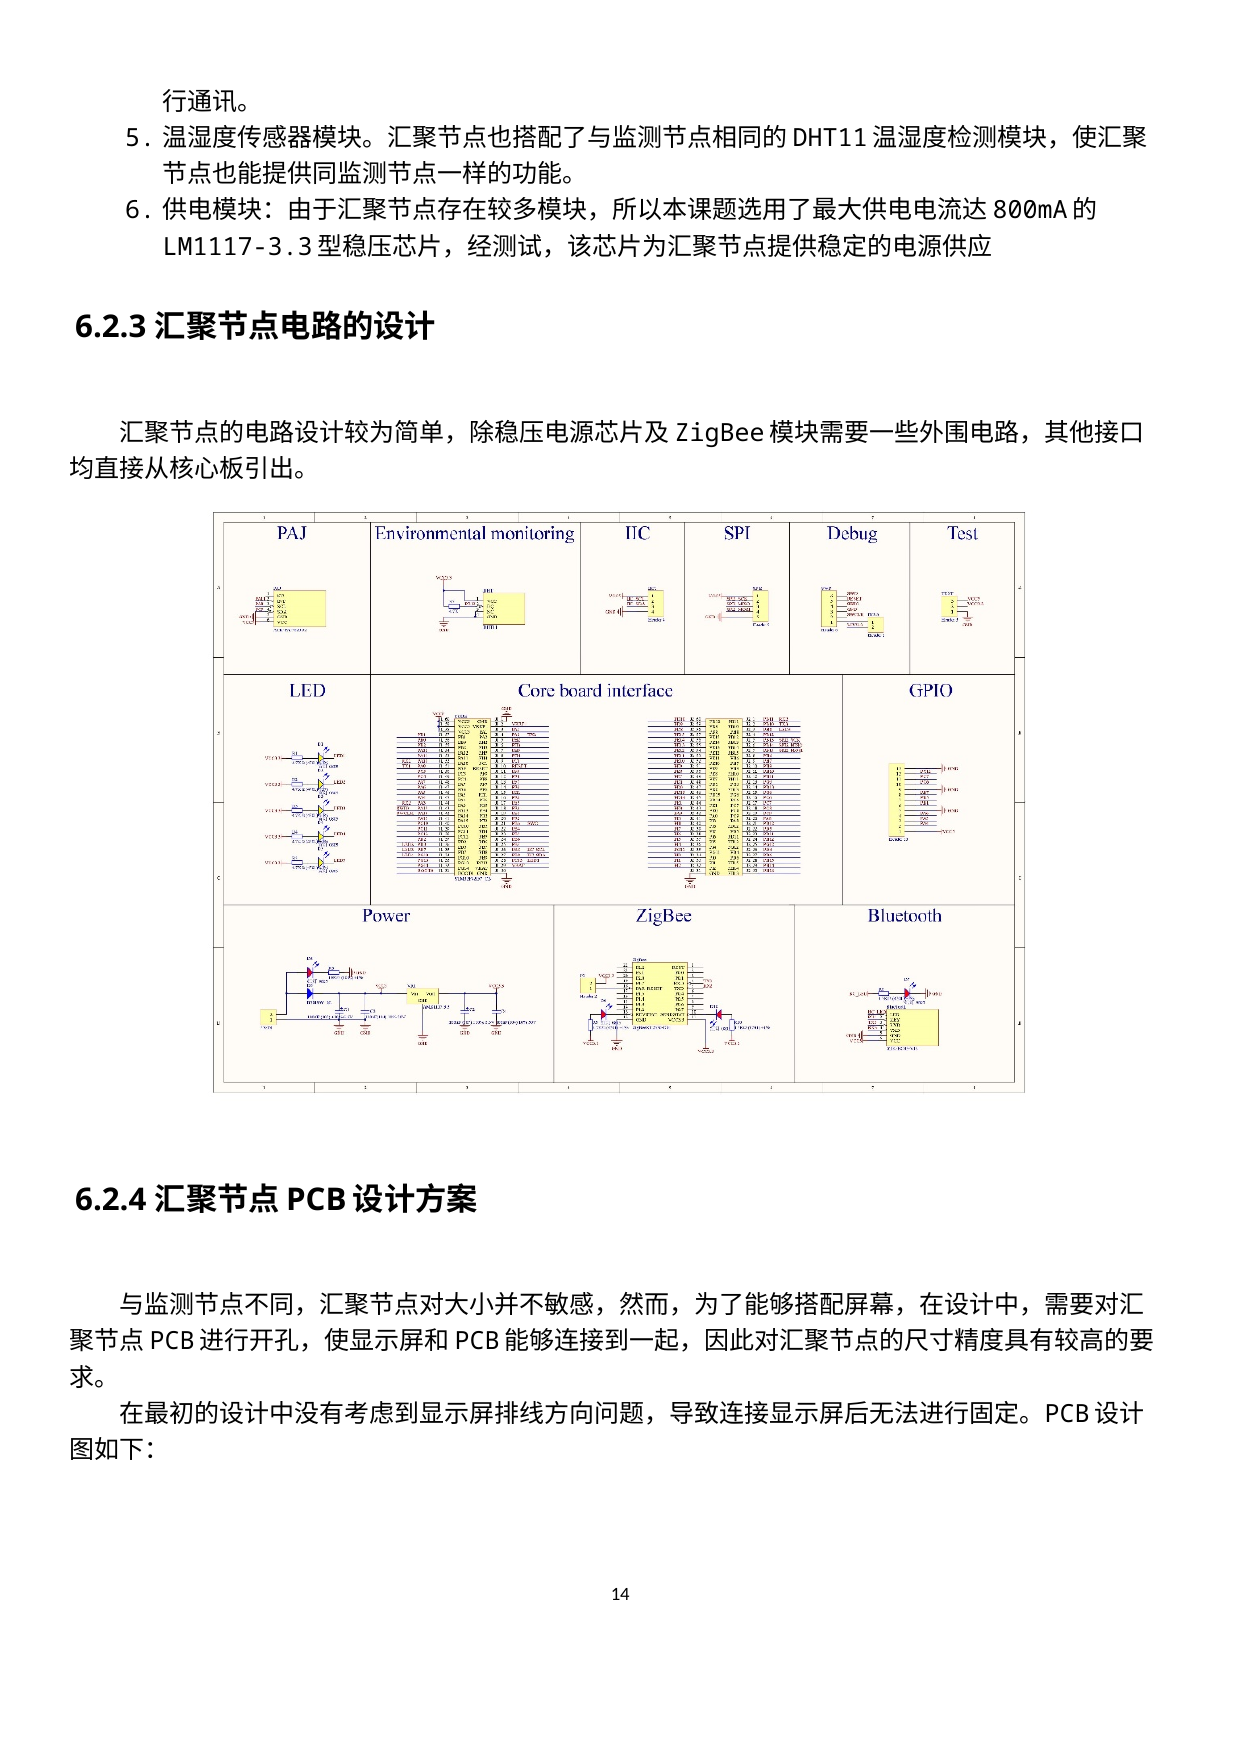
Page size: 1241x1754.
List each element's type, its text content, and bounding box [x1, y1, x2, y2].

list 温湿度传感器模块。汇聚节点也搭配了与监测节点相同的DHT11温湿度检测模块，使汇聚节点也能提供同监测节点一样的功能。 [125, 117, 1165, 190]
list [125, 81, 1165, 117]
text 在最初的设计中没有考虑到显示屏排线方向问题，导致连接显示屏后无法进行固定。PCB设计图如下： [69, 1393, 1165, 1466]
list 供电模块：由于汇聚节点存在较多模块，所以本课题选用了最大供电电流达800mA的LM1117-3.3型稳压芯片，经测试，该芯片为汇聚节点提供稳定的电源供应 [125, 190, 1165, 262]
text 汇聚节点PCB设计方案 [75, 1164, 1165, 1229]
picture [207, 484, 1033, 1122]
text 与监测节点不同，汇聚节点对大小并不敏感，然而，为了能够搭配屏幕，在设计中，需要对汇聚节点PCB进行开孔，使显示屏和PCB能够连接到一起，因此对汇聚节点的尺寸精度具有较高的要求。 [69, 1284, 1165, 1393]
text 汇聚节点的电路设计较为简单，除稳压电源芯片及ZigBee模块需要一些外围电路，其他接口均直接从核心板引出。 [69, 412, 1165, 485]
text 汇聚节点电路的设计 [75, 292, 1165, 357]
